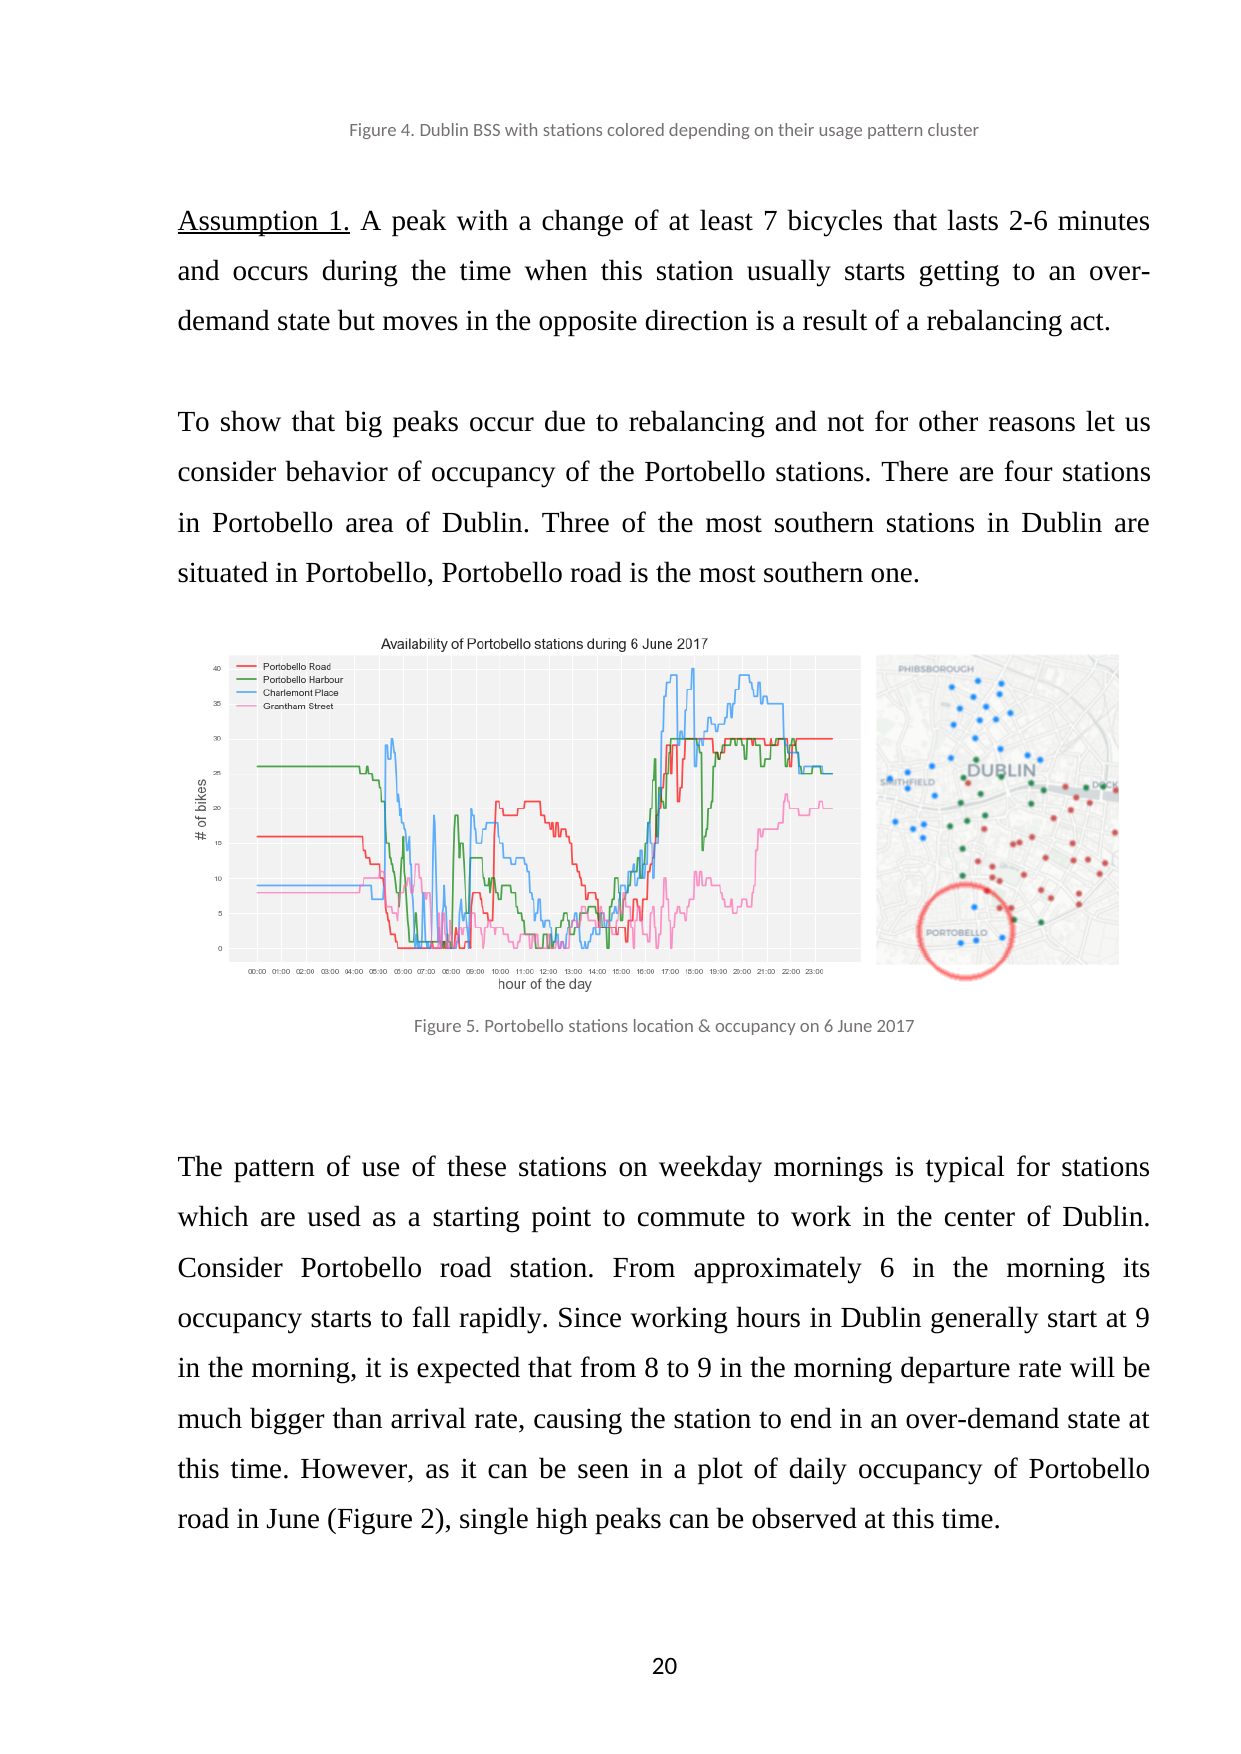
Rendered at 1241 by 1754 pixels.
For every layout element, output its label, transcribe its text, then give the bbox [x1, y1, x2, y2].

text To show that big peaks occur due to rebalancing and not for other reasons let us consider behavior of occupancy of the Portobello stations. There are four stations in Portobello area of Dublin. Three of the most southern stations in Dublin are situated in Portobello, Portobello road is the most southern one. [177, 404, 1152, 588]
text Assumption 1. A peak with a change of at least 7 bicycles that lasts 2-6 minutes and occurs during the time when this station usually starts getting to an over-demand state but moves in the opposite direction is a result of a rebalancing act. [177, 203, 1152, 337]
text The pattern of use of these stations on weekday mornings is typical for stations which are used as a starting point to commute to work in the center of Dublin. Consider Portobello road station. From approximately 6 in the morning its occupancy starts to fall rapidly. Since working hours in Dublin generally start at 9 in the morning, it is expected that from 8 to 9 in the morning departure rate will be much bigger than arrival rate, causing the station to end in an over-demand state at this time. However, as it can be seen in a plot of daily occupancy of Portobello road in June (Figure 2), single high peaks can be observed at this time. [177, 1149, 1152, 1535]
text Figure 4. Dublin BSS with stations colored depending on their usage pattern cluster [177, 118, 1152, 141]
text Figure 5. Portobello stations location & occupancy on 6 June 2017 [177, 1014, 1152, 1037]
picture [177, 605, 1119, 999]
